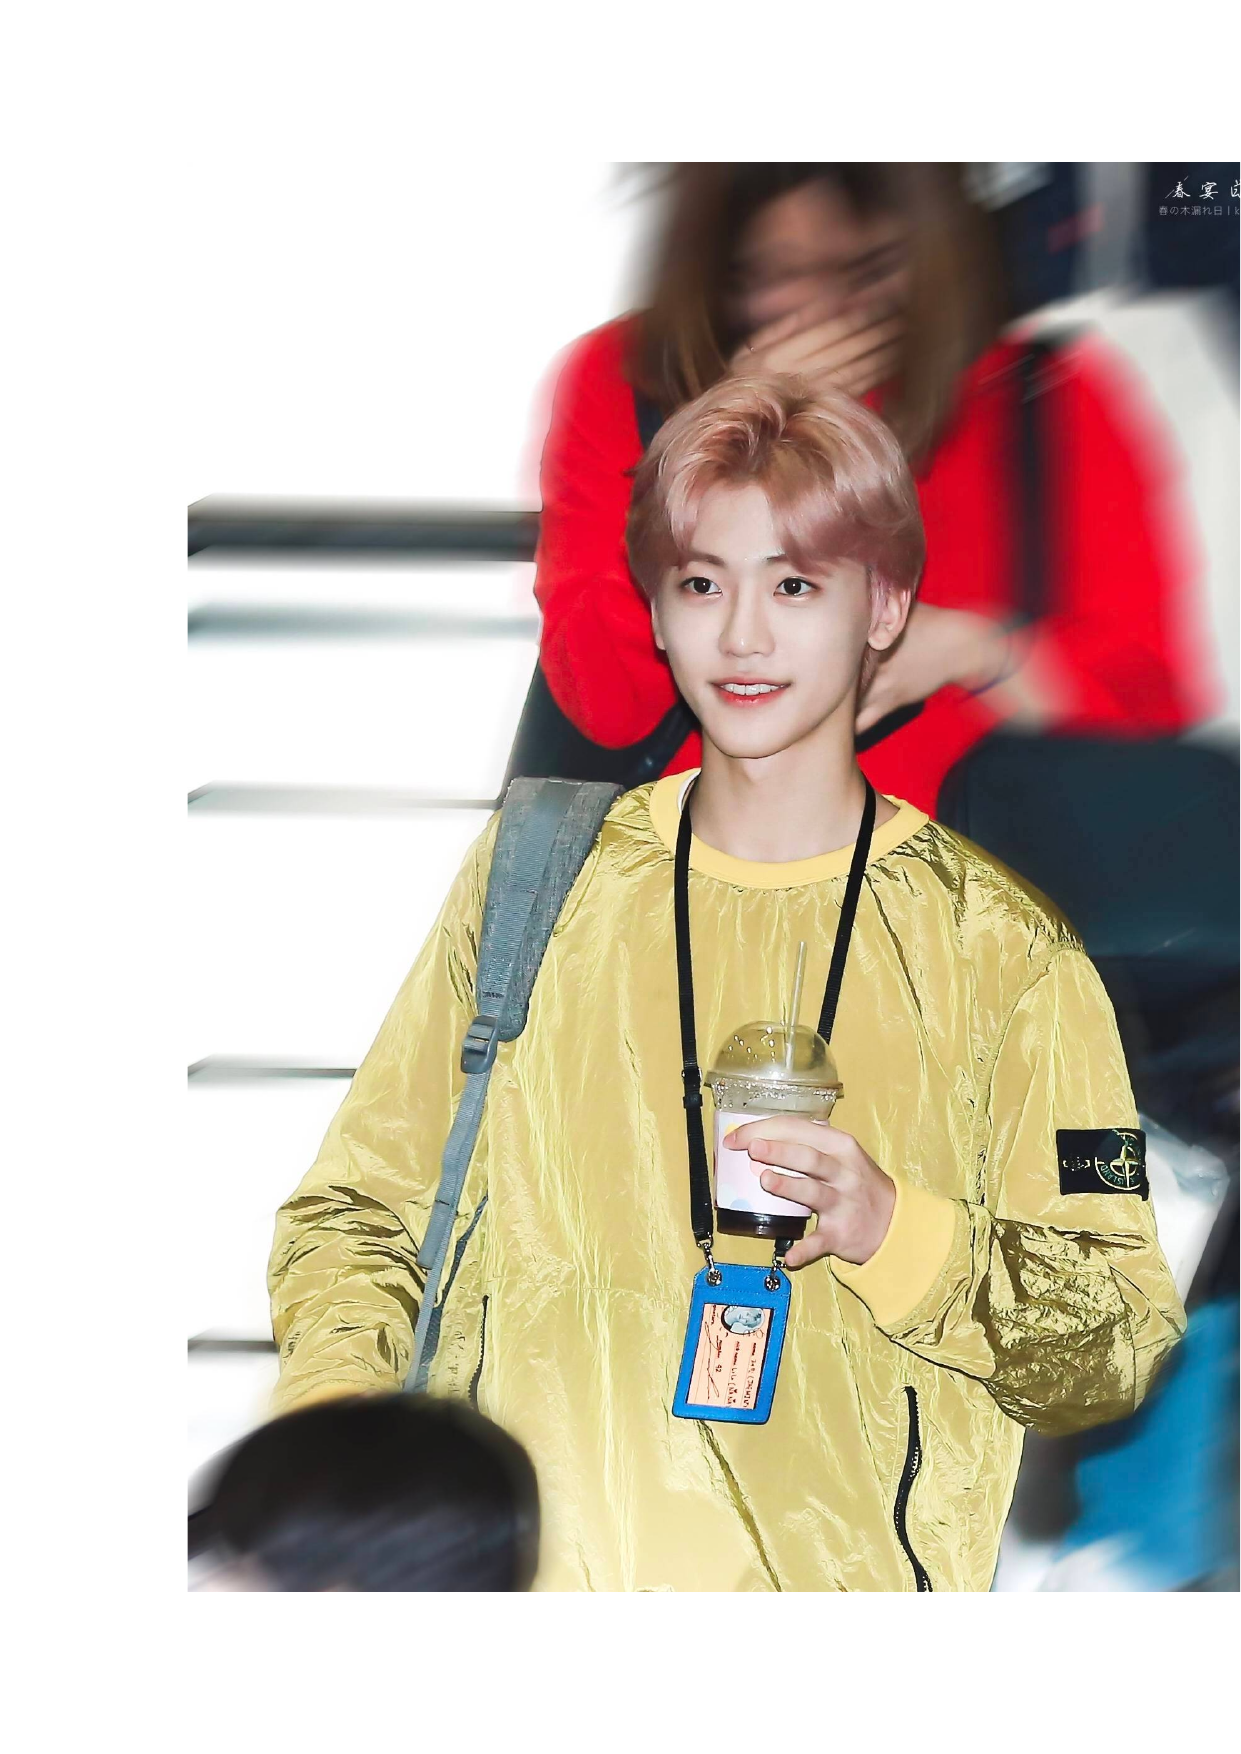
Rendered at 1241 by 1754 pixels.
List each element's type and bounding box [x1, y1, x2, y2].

picture [187, 162, 1241, 1592]
